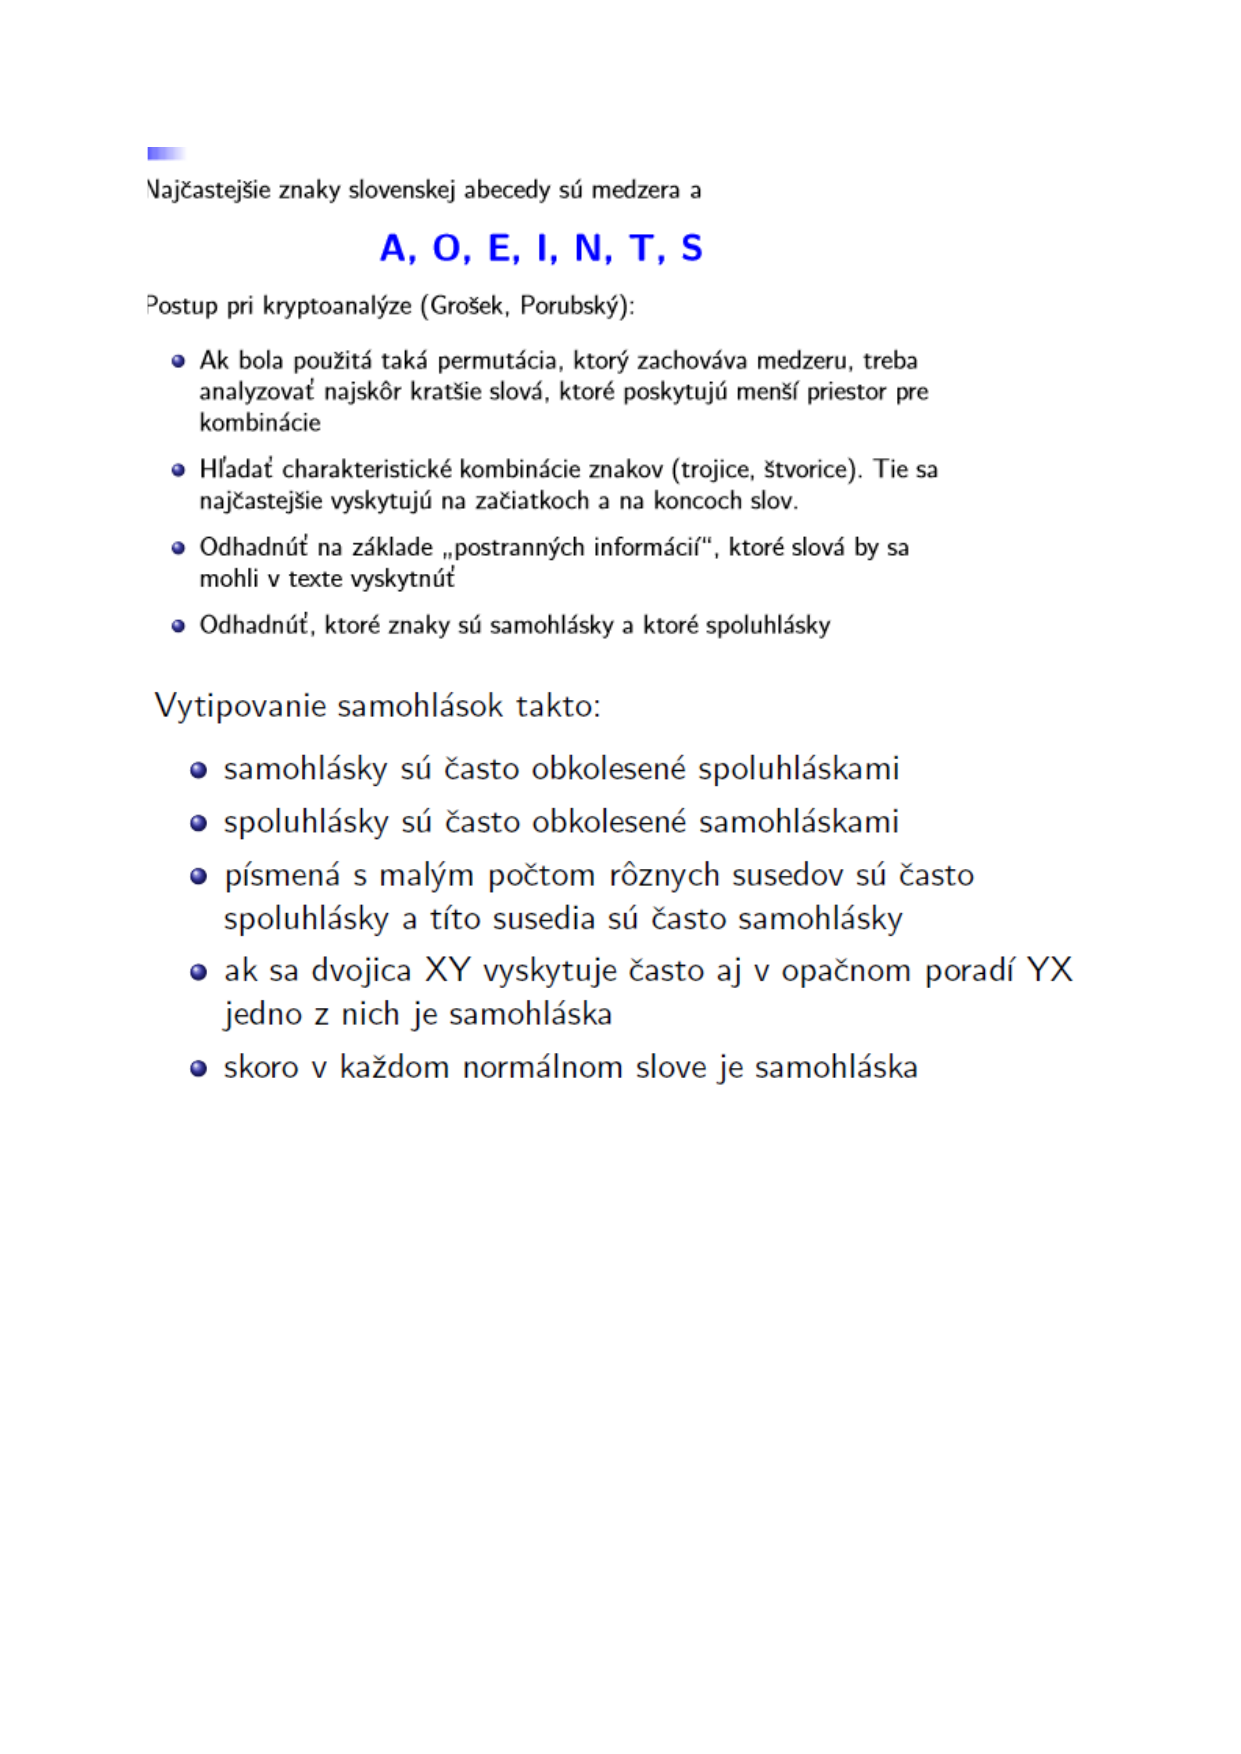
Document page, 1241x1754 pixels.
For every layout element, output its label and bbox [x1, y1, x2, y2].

picture [147, 147, 968, 656]
picture [147, 680, 1093, 1112]
